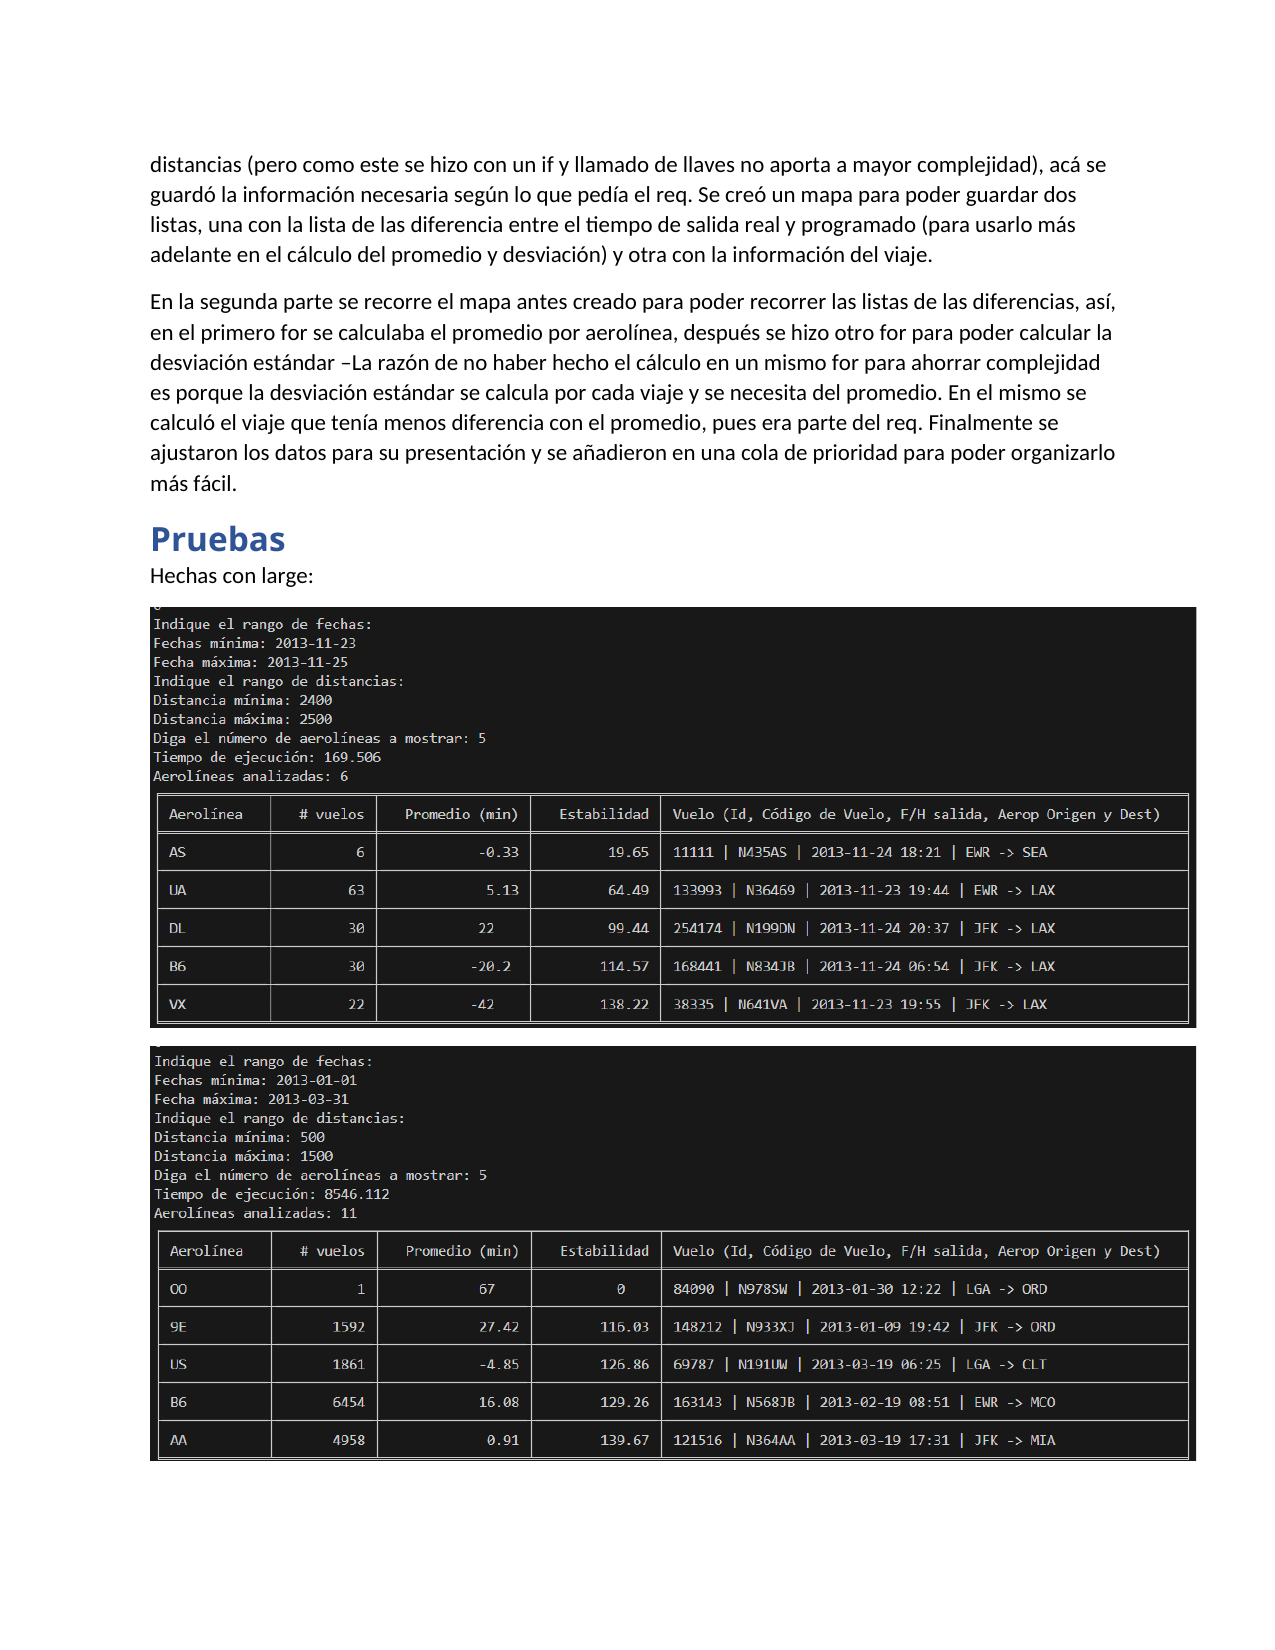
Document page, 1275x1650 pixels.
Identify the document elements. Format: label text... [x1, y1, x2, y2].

text Hechas con large: [150, 561, 1125, 589]
subtitle Pruebas [150, 516, 1125, 561]
picture [150, 607, 1197, 1028]
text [150, 150, 1125, 269]
picture [150, 1046, 1197, 1461]
text En la segunda parte se recorre el mapa antes creado para poder recorrer las listas de las diferencias, así, en el primero for se calculaba el promedio por aerolínea, después se hizo otro for para poder calcular la desviación estándar –La razón de no haber hecho el cálculo en un mismo for para ahorrar complejidad es porque la desviación estándar se calcula por cada viaje y se necesita del promedio. En el mismo se calculó el viaje que tenía menos diferencia con el promedio, pues era parte del req. Finalmente se ajustaron los datos para su presentación y se añadieron en una cola de prioridad para poder organizarlo más fácil. [150, 287, 1125, 497]
